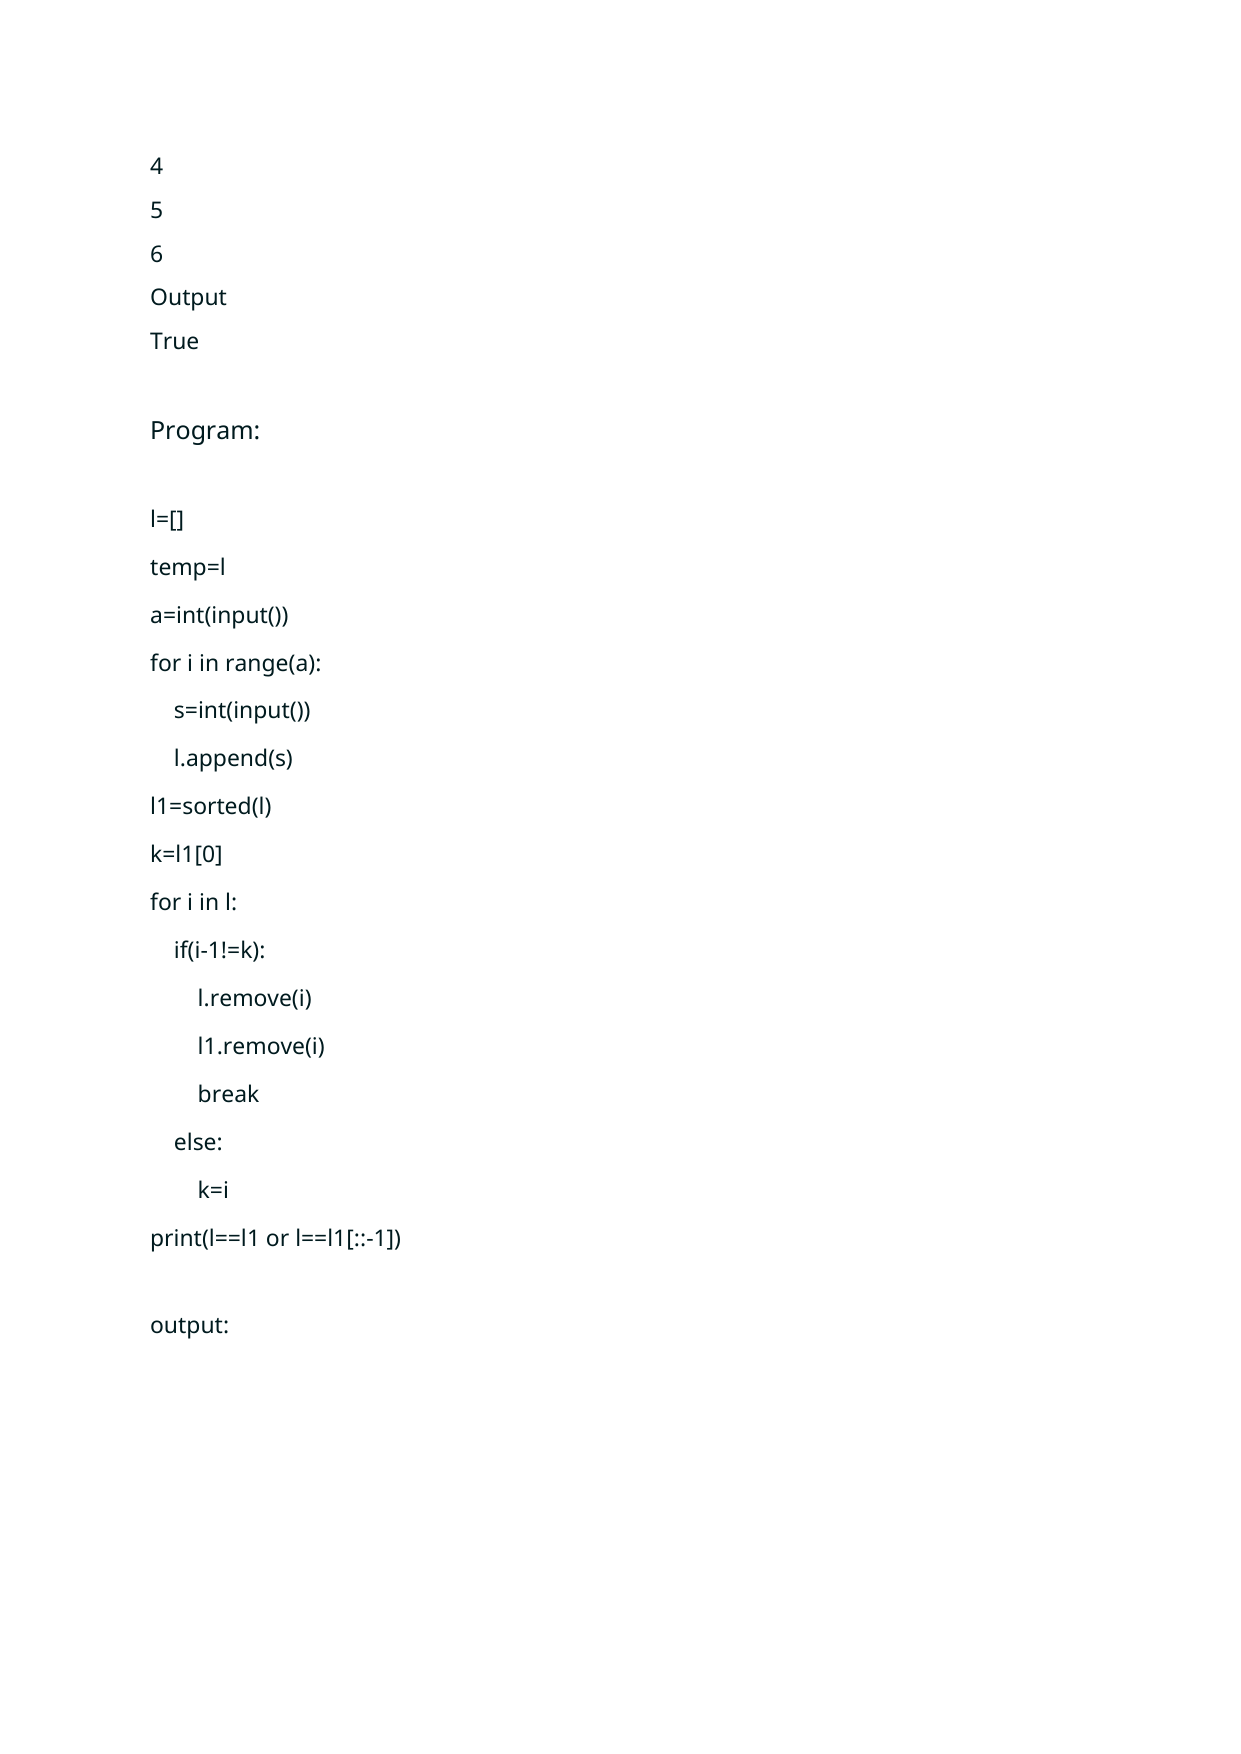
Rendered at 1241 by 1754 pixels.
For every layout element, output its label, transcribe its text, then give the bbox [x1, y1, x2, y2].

text 5 [150, 194, 1090, 225]
text s=int(input()) [150, 694, 1090, 726]
text if(i-1!=k): [150, 934, 1090, 965]
text a=int(input()) [150, 599, 1090, 630]
text k=i [150, 1174, 1090, 1205]
text 4 [150, 150, 1090, 181]
text True [150, 325, 1090, 356]
text print(l==l1 or l==l1[::-1]) [150, 1222, 1090, 1253]
text temp=l [150, 551, 1090, 582]
text Output [150, 281, 1090, 312]
text k=l1[0] [150, 838, 1090, 869]
text l.append(s) [150, 742, 1090, 774]
text output: [150, 1309, 1090, 1340]
text 6 [150, 237, 1090, 269]
text l1=sorted(l) [150, 790, 1090, 822]
text l=[] [150, 503, 1090, 534]
text l.remove(i) [150, 982, 1090, 1013]
text else: [150, 1126, 1090, 1157]
text for i in range(a): [150, 647, 1090, 678]
text break [150, 1078, 1090, 1109]
text l1.remove(i) [150, 1030, 1090, 1061]
text for i in l: [150, 886, 1090, 917]
text Program: [150, 412, 1090, 447]
